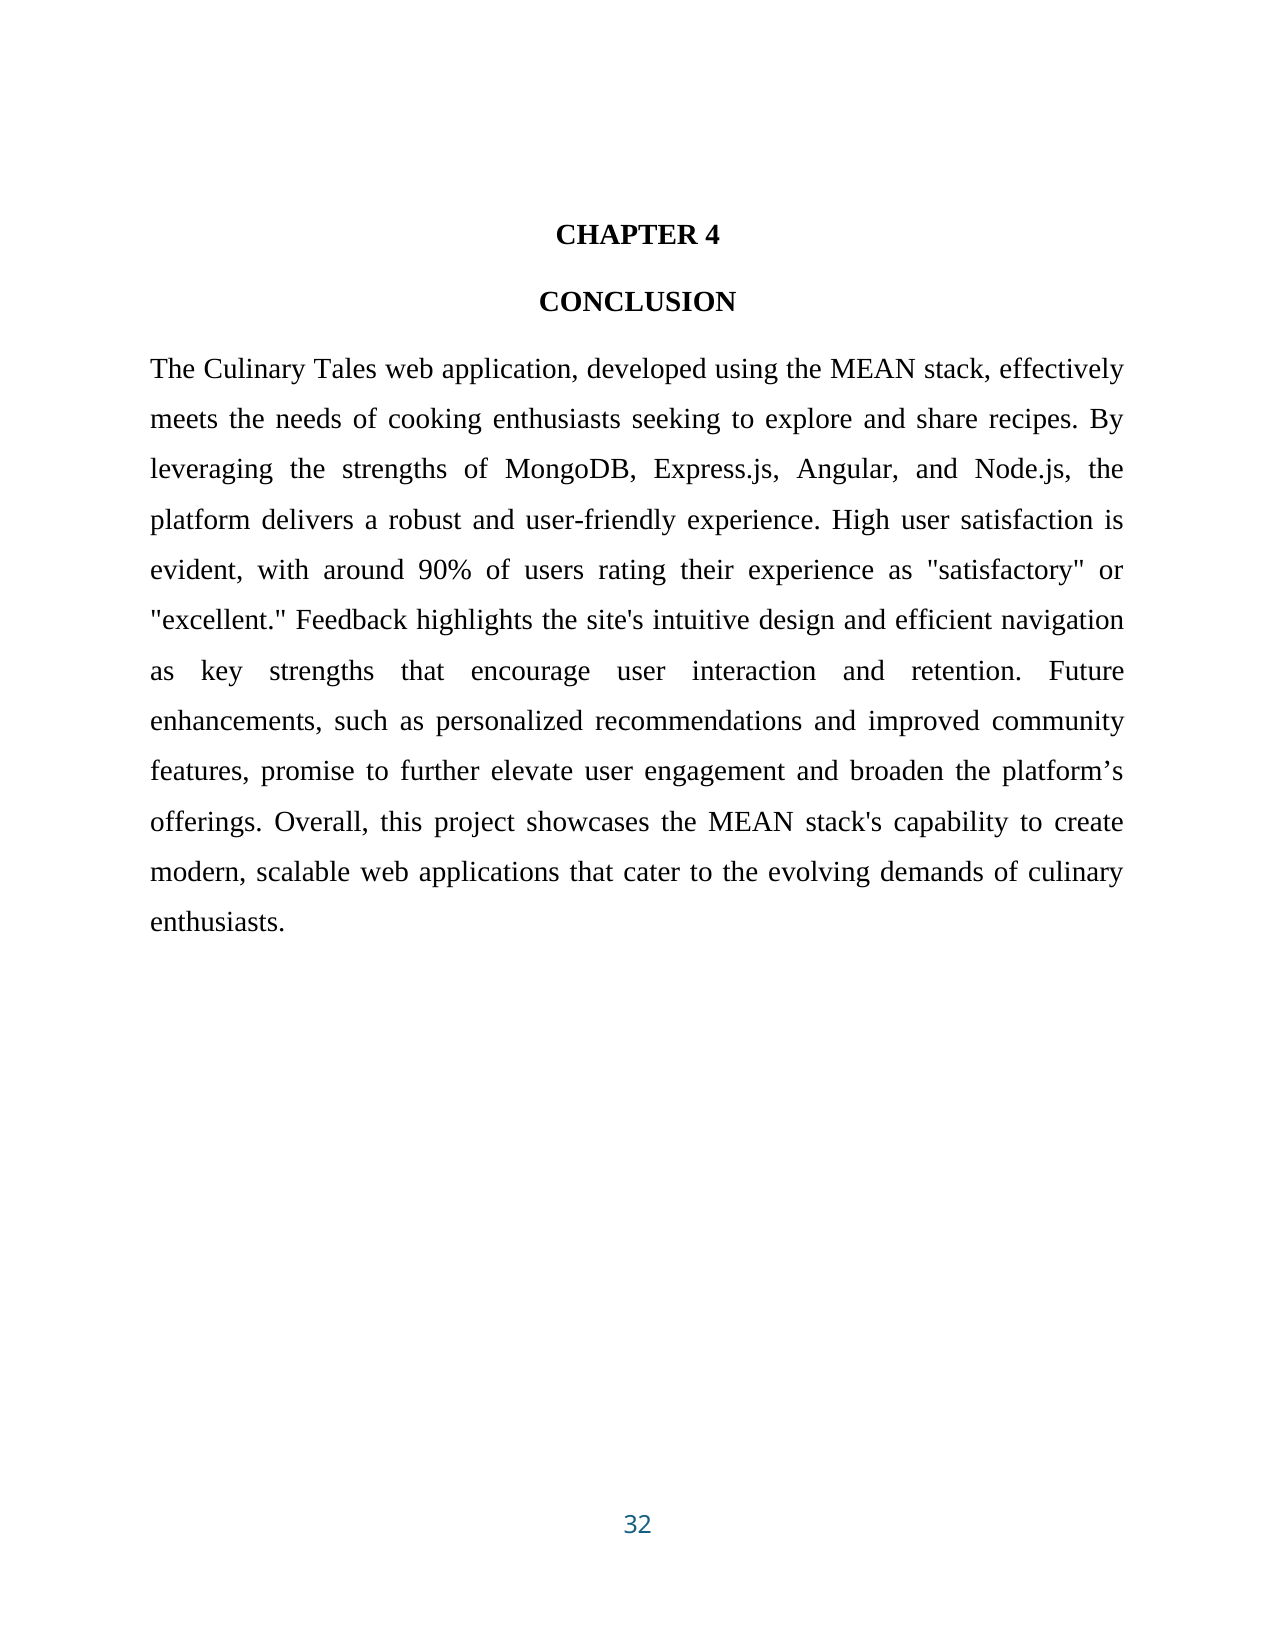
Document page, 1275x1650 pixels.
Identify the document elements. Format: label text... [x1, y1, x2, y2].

text The Culinary Tales web application, developed using the MEAN stack, effectively meets the needs of cooking enthusiasts seeking to explore and share recipes. By leveraging the strengths of MongoDB, Express.js, Angular, and Node.js, the platform delivers a robust and user-friendly experience. High user satisfaction is evident, with around 90% of users rating their experience as "satisfactory" or "excellent." Feedback highlights the site's intuitive design and efficient navigation as key strengths that encourage user interaction and retention. Future enhancements, such as personalized recommendations and improved community features, promise to further elevate user engagement and broaden the platform’s offerings. Overall, this project showcases the MEAN stack's capability to create modern, scalable web applications that cater to the evolving demands of culinary enthusiasts. [150, 351, 1125, 938]
text CONCLUSION [150, 284, 1125, 317]
text CHAPTER 4 [150, 217, 1125, 251]
